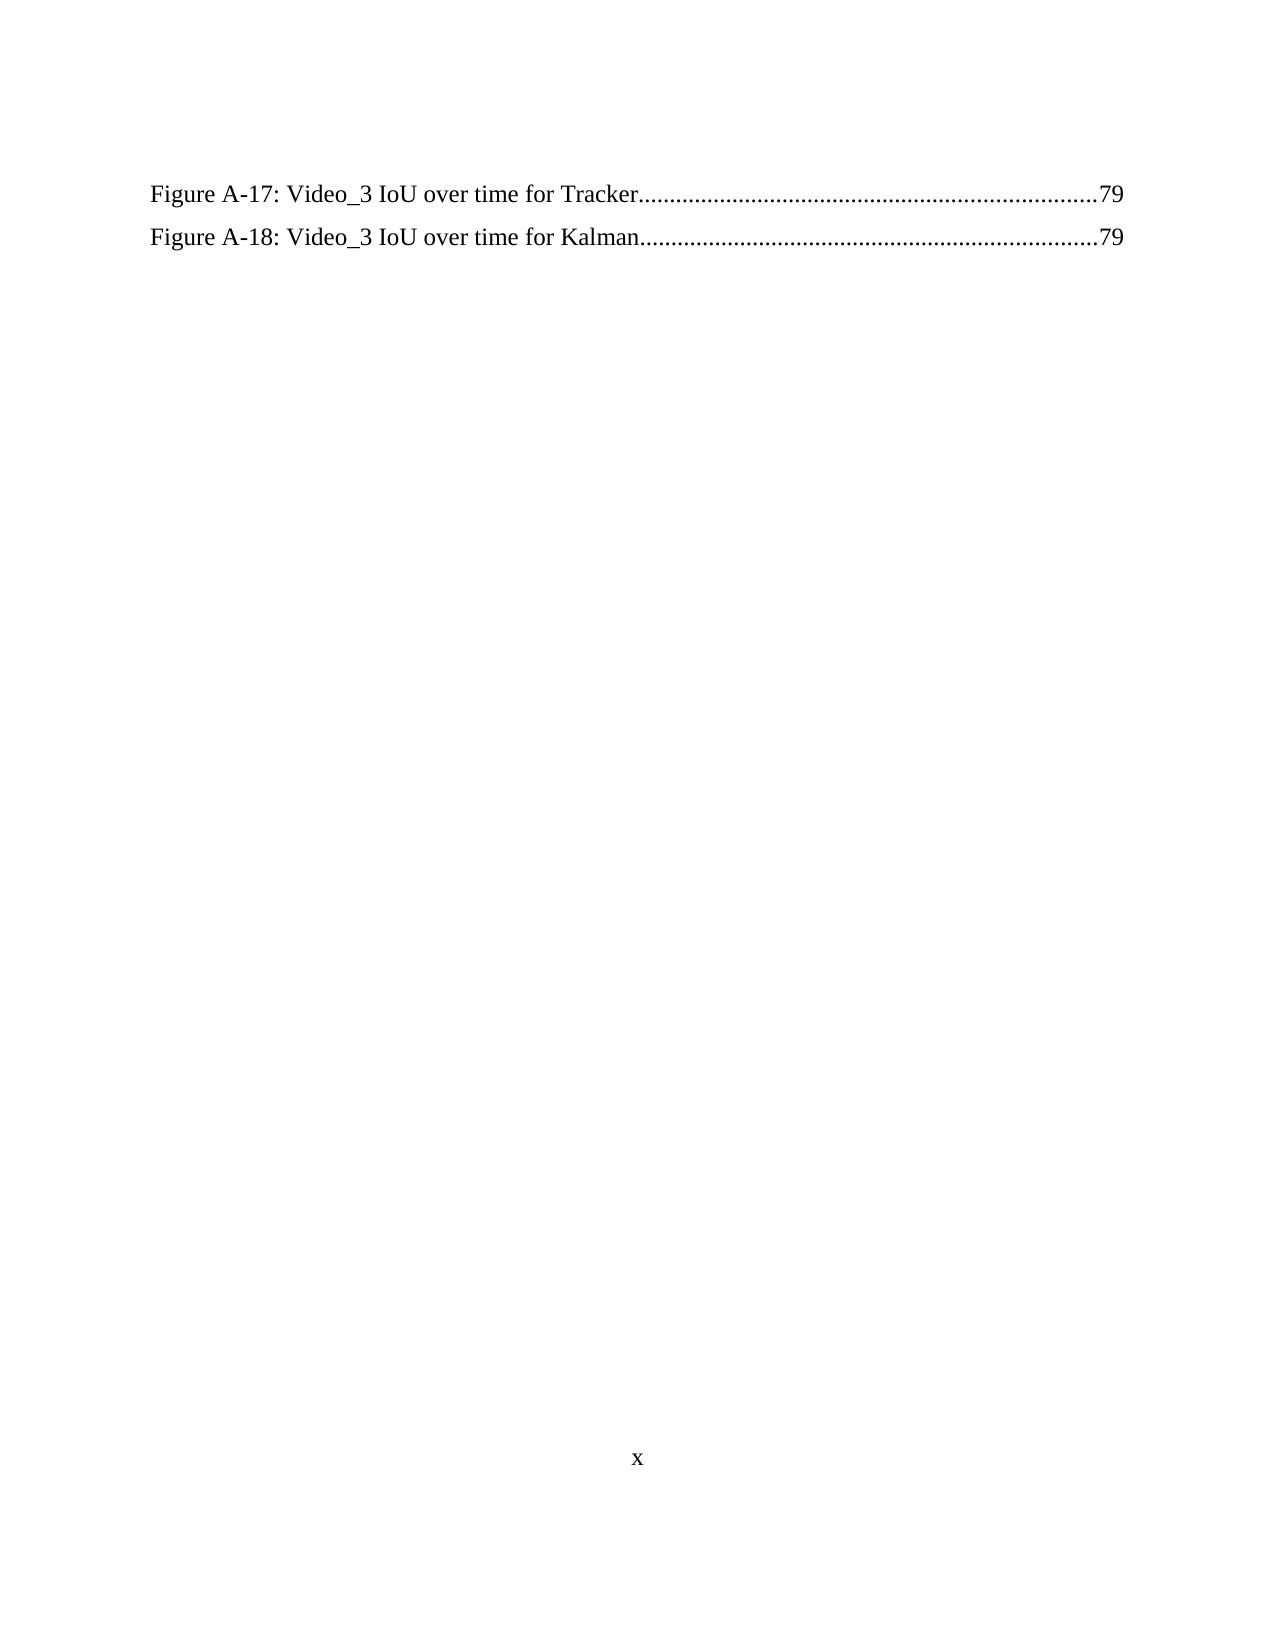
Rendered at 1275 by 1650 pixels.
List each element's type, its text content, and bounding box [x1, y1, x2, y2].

text Figure A-18: Video_3 IoU over time for Kalman 79 [150, 222, 1125, 251]
text Figure A-17: Video_3 IoU over time for Tracker 79 [150, 179, 1125, 207]
